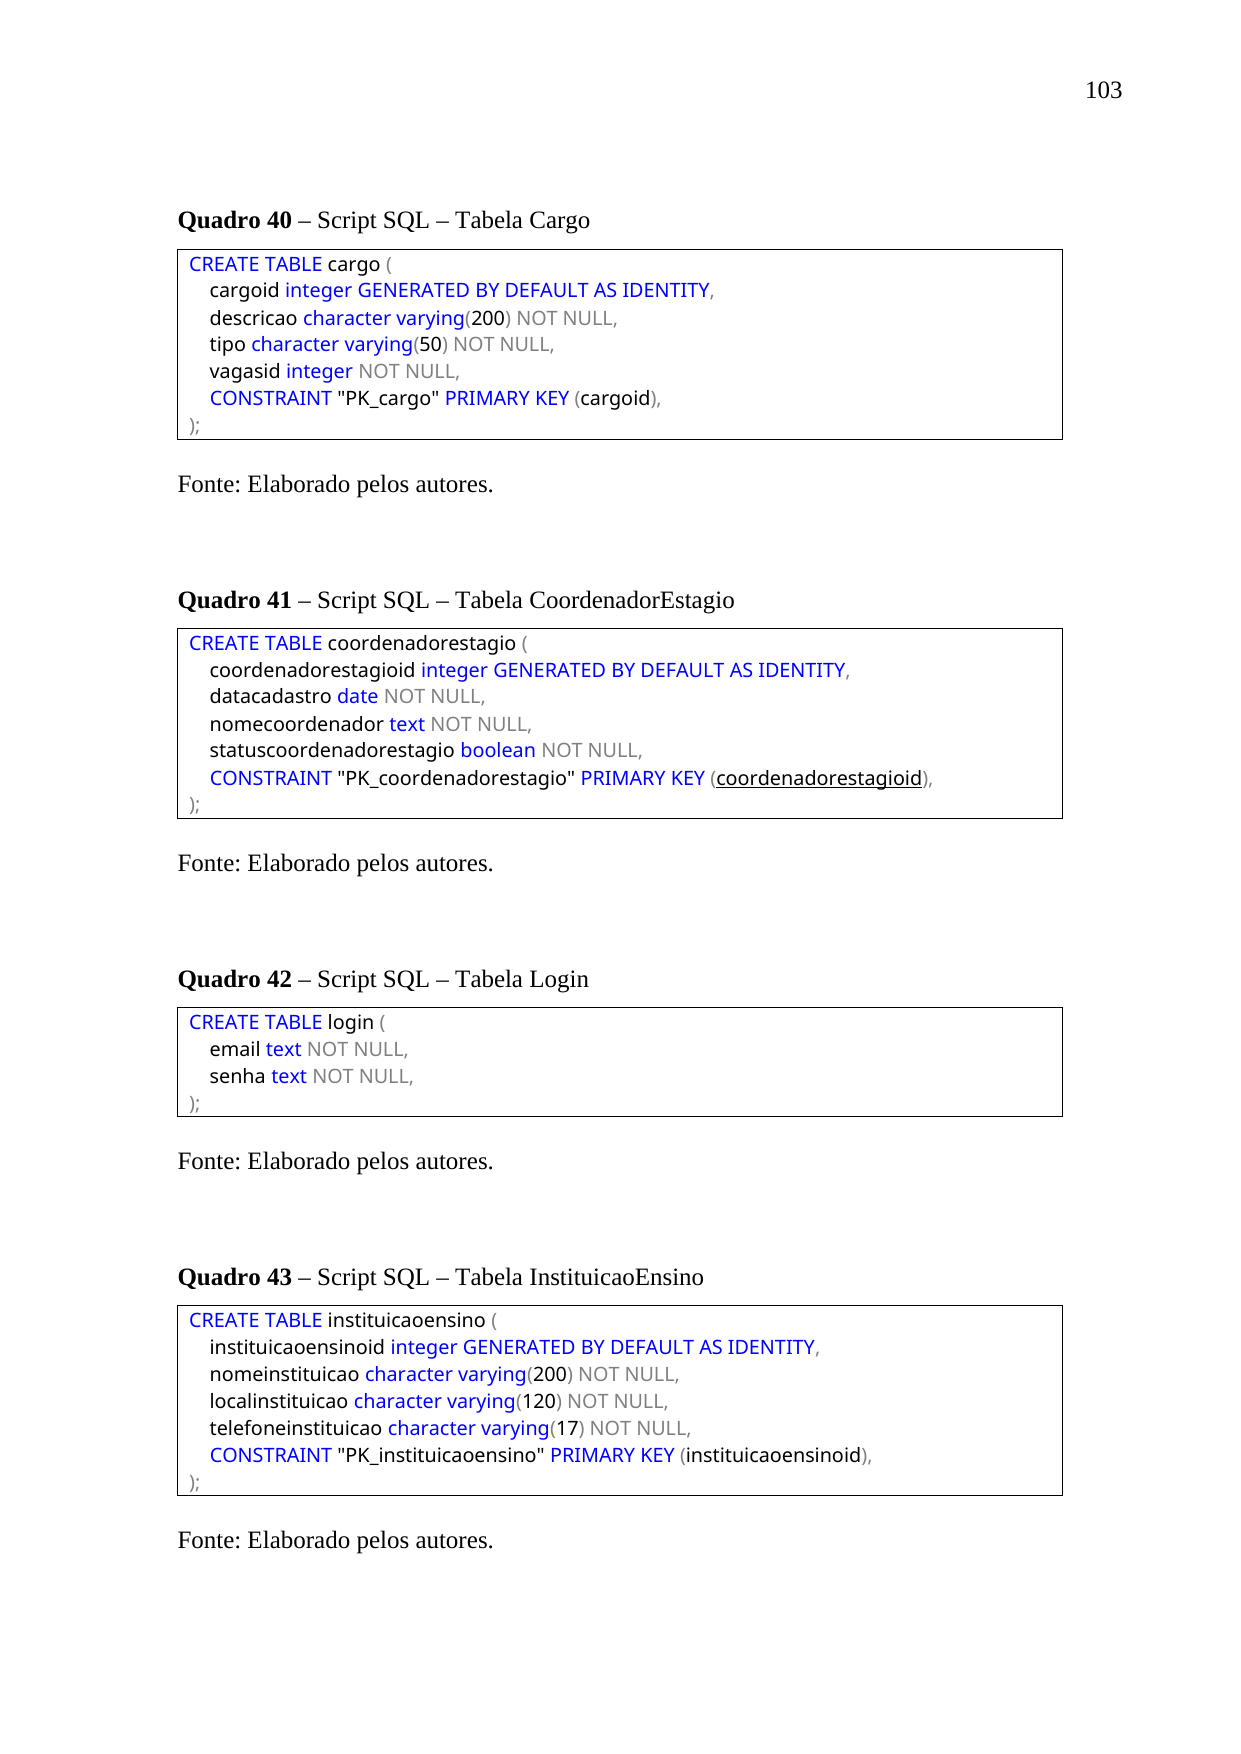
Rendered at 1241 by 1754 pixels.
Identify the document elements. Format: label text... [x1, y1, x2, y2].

text Quadro 40 – Script SQL – Tabela Cargo [177, 206, 1122, 234]
text Fonte: Elaborado pelos autores. [177, 1525, 1122, 1554]
text Fonte: Elaborado pelos autores. [177, 469, 1122, 498]
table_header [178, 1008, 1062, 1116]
text Quadro 43 – Script SQL – Tabela InstituicaoEnsino [177, 1262, 1122, 1291]
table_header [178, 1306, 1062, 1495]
text Quadro 41 – Script SQL – Tabela CoordenadorEstagio [177, 585, 1122, 613]
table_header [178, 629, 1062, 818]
text Quadro 42 – Script SQL – Tabela Login [177, 964, 1122, 992]
text Fonte: Elaborado pelos autores. [177, 848, 1122, 877]
text Fonte: Elaborado pelos autores. [177, 1146, 1122, 1175]
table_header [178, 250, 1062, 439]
